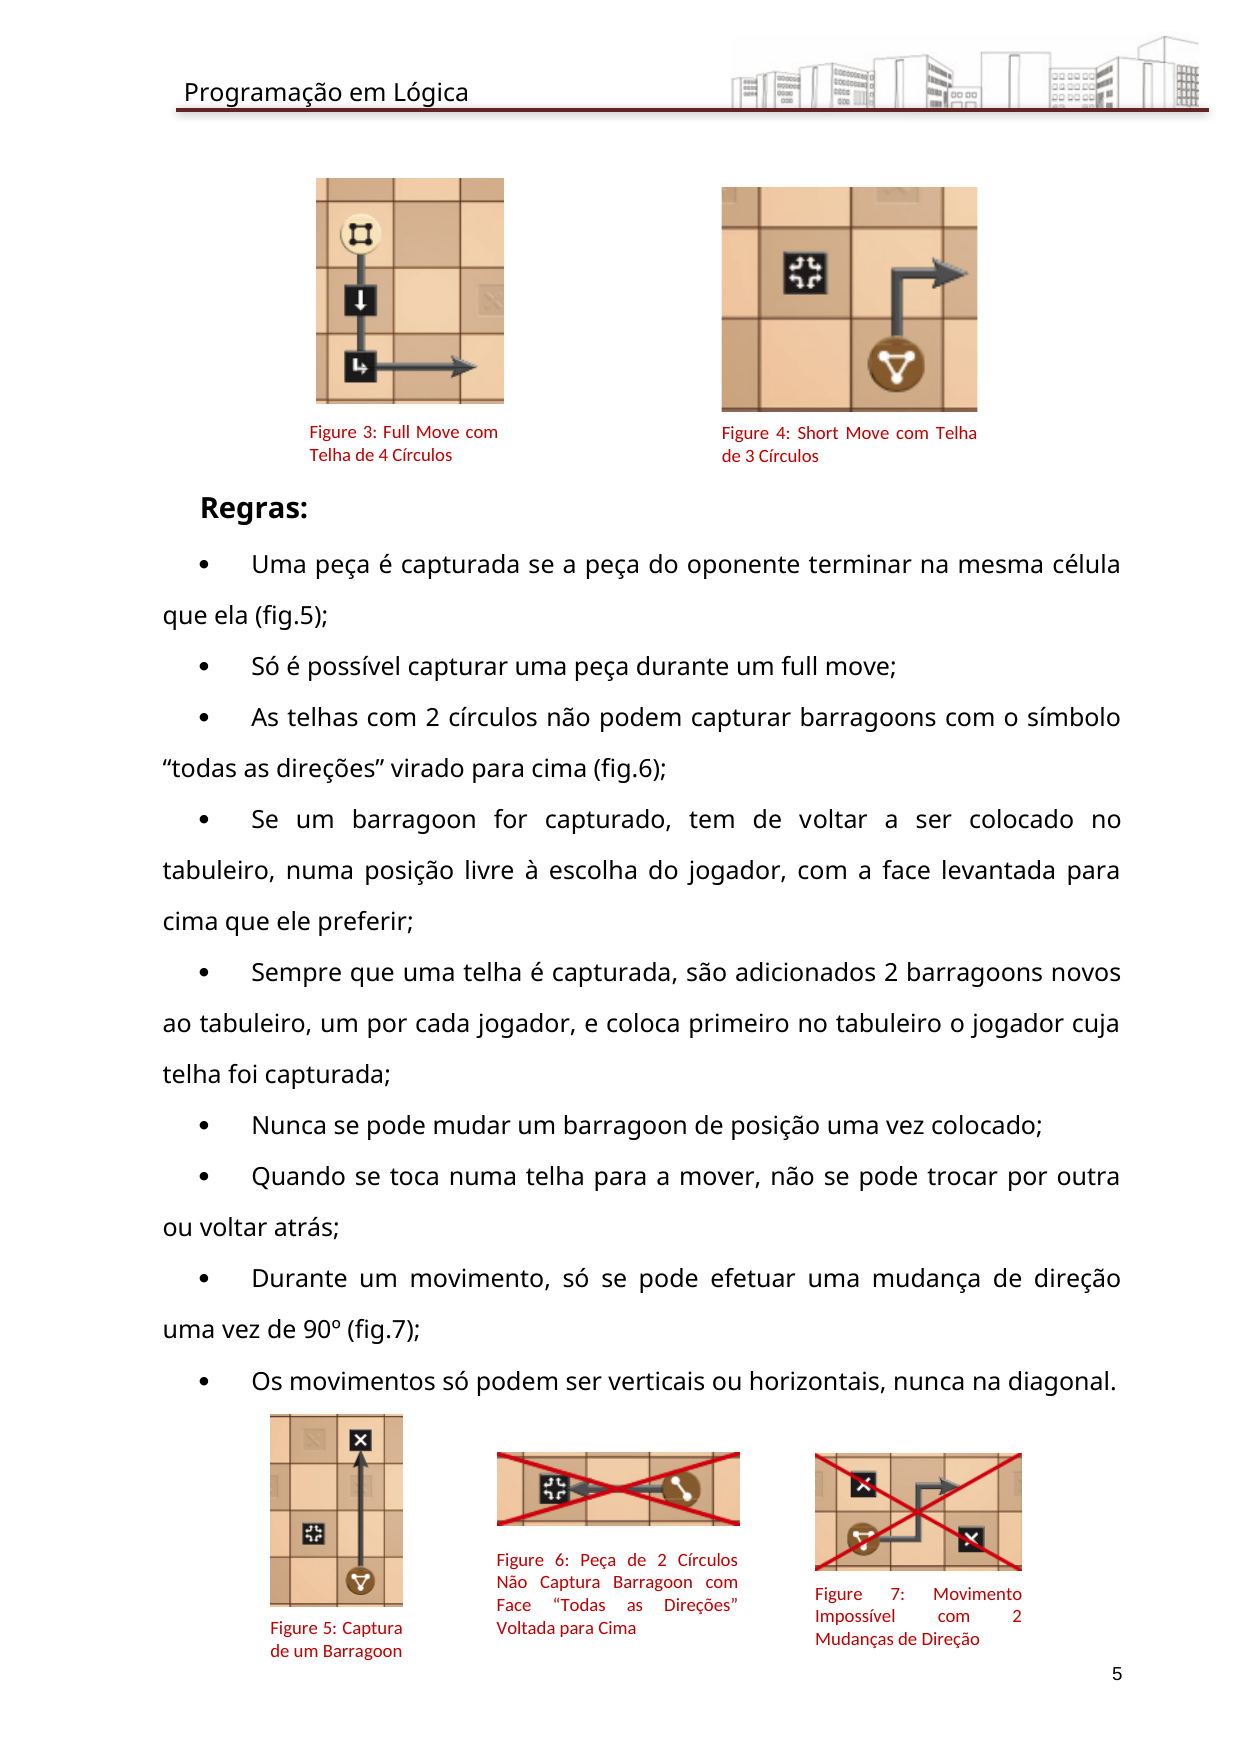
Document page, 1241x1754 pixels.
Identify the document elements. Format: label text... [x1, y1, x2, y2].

list Só é possível capturar uma peça durante um full move; [162, 648, 1122, 683]
list Uma peça é capturada se a peça do oponente terminar na mesma célula que ela (fig.5); [162, 546, 1122, 632]
picture [721, 187, 978, 412]
picture [270, 1414, 403, 1607]
list Sempre que uma telha é capturada, são adicionados 2 barragoons novos ao tabuleiro, um por cada jogador, e coloca primeiro no tabuleiro o jogador cuja telha foi capturada; [162, 955, 1122, 1091]
list Quando se toca numa telha para a mover, não se pode trocar por outra ou voltar atrás; [162, 1159, 1122, 1244]
list Durante um movimento, só se pode efetuar uma mudança de direção uma vez de 90º (fig.7); [162, 1261, 1122, 1346]
picture [316, 178, 504, 404]
list As telhas com 2 círculos não podem capturar barragoons com o símbolo “todas as direções” virado para cima (fig.6); [162, 699, 1122, 785]
list Nunca se pode mudar um barragoon de posição uma vez colocado; [162, 1108, 1122, 1142]
list Os movimentos só podem ser verticais ou horizontais, nunca na diagonal. [162, 1363, 1122, 1397]
picture [815, 1453, 1022, 1571]
picture [729, 31, 1199, 108]
picture [497, 1452, 740, 1526]
list Se um barragoon for capturado, tem de voltar a ser colocado no tabuleiro, numa posição livre à escolha do jogador, com a face levantada para cima que ele preferir; [162, 802, 1122, 938]
